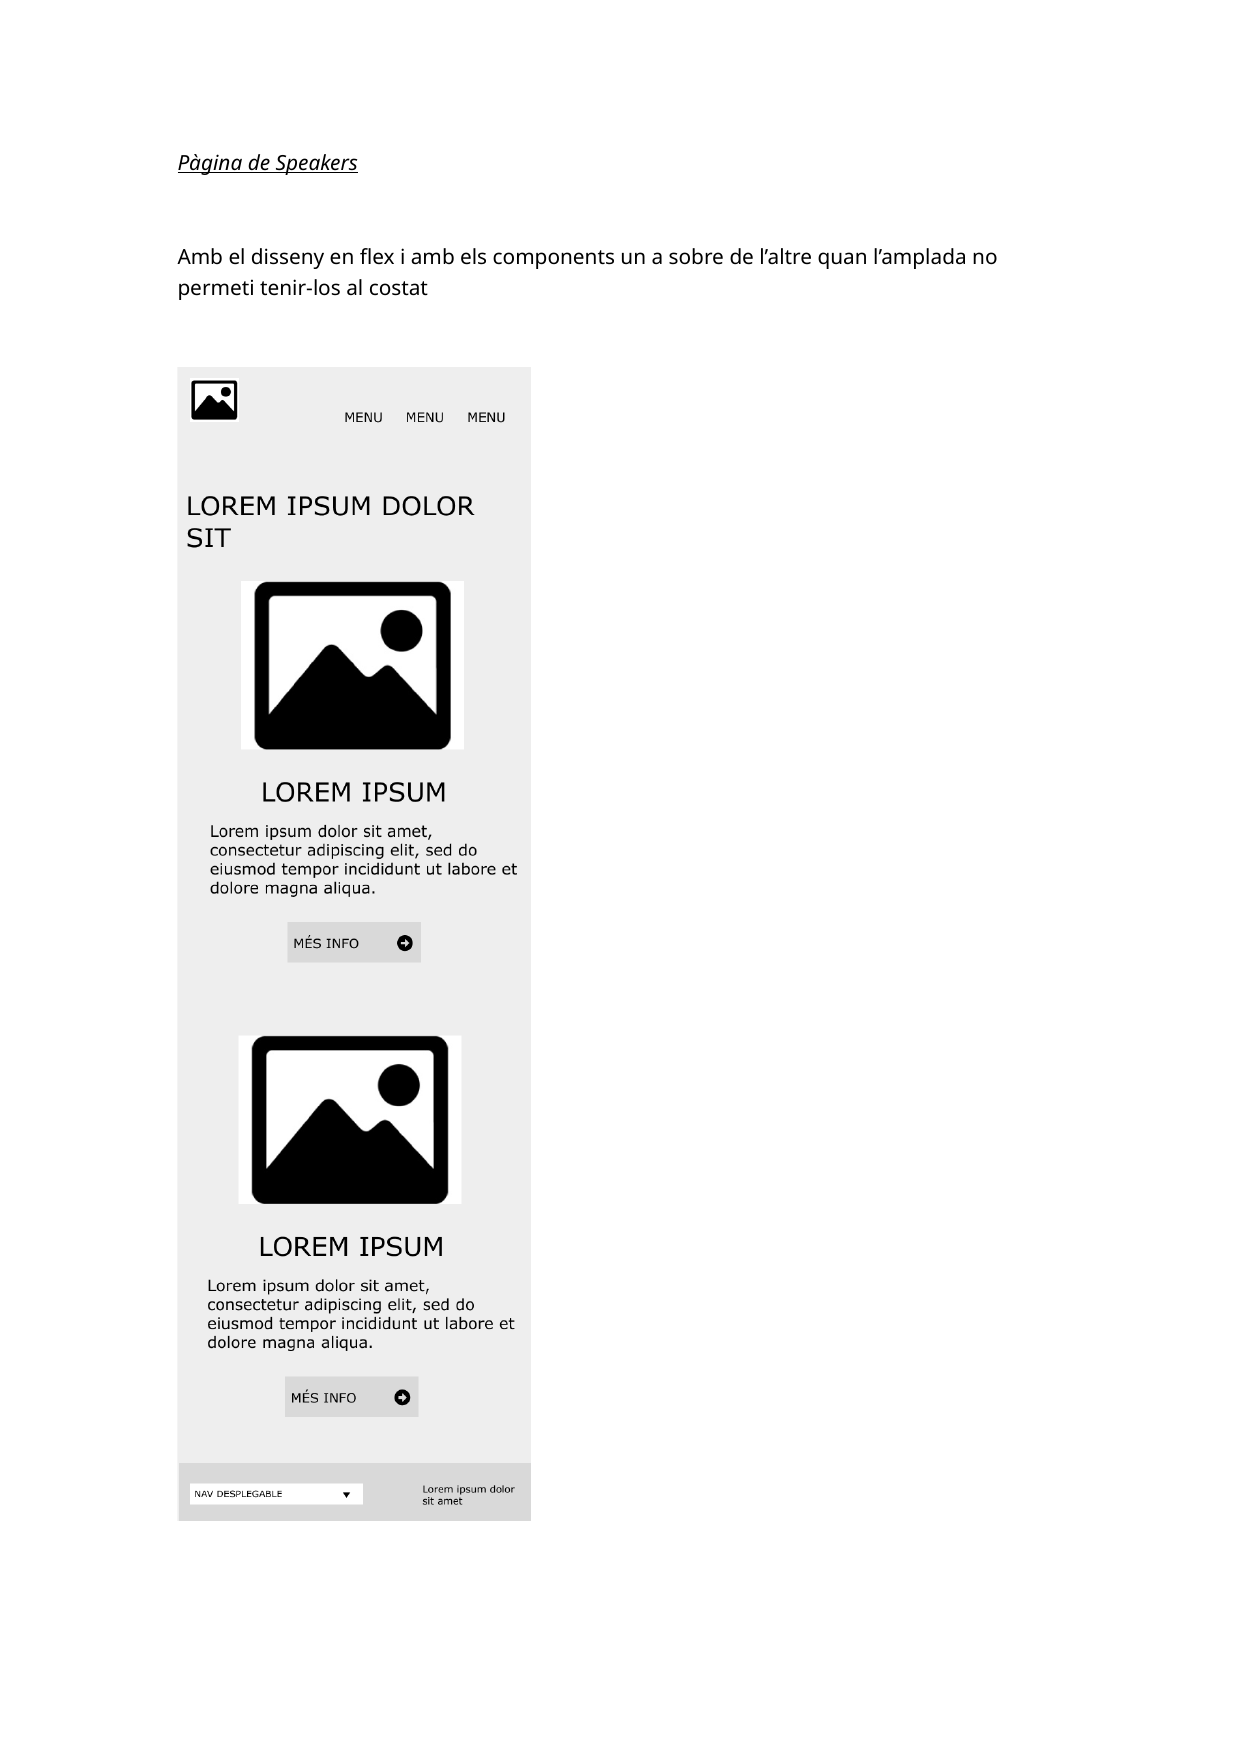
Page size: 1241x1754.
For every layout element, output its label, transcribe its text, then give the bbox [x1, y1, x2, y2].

picture [177, 367, 531, 1521]
text Pàgina de Speakers [177, 148, 1063, 176]
text Amb el disseny en flex i amb els components un a sobre de l’altre quan l’amplada no permeti tenir-los al costat [177, 242, 1063, 301]
